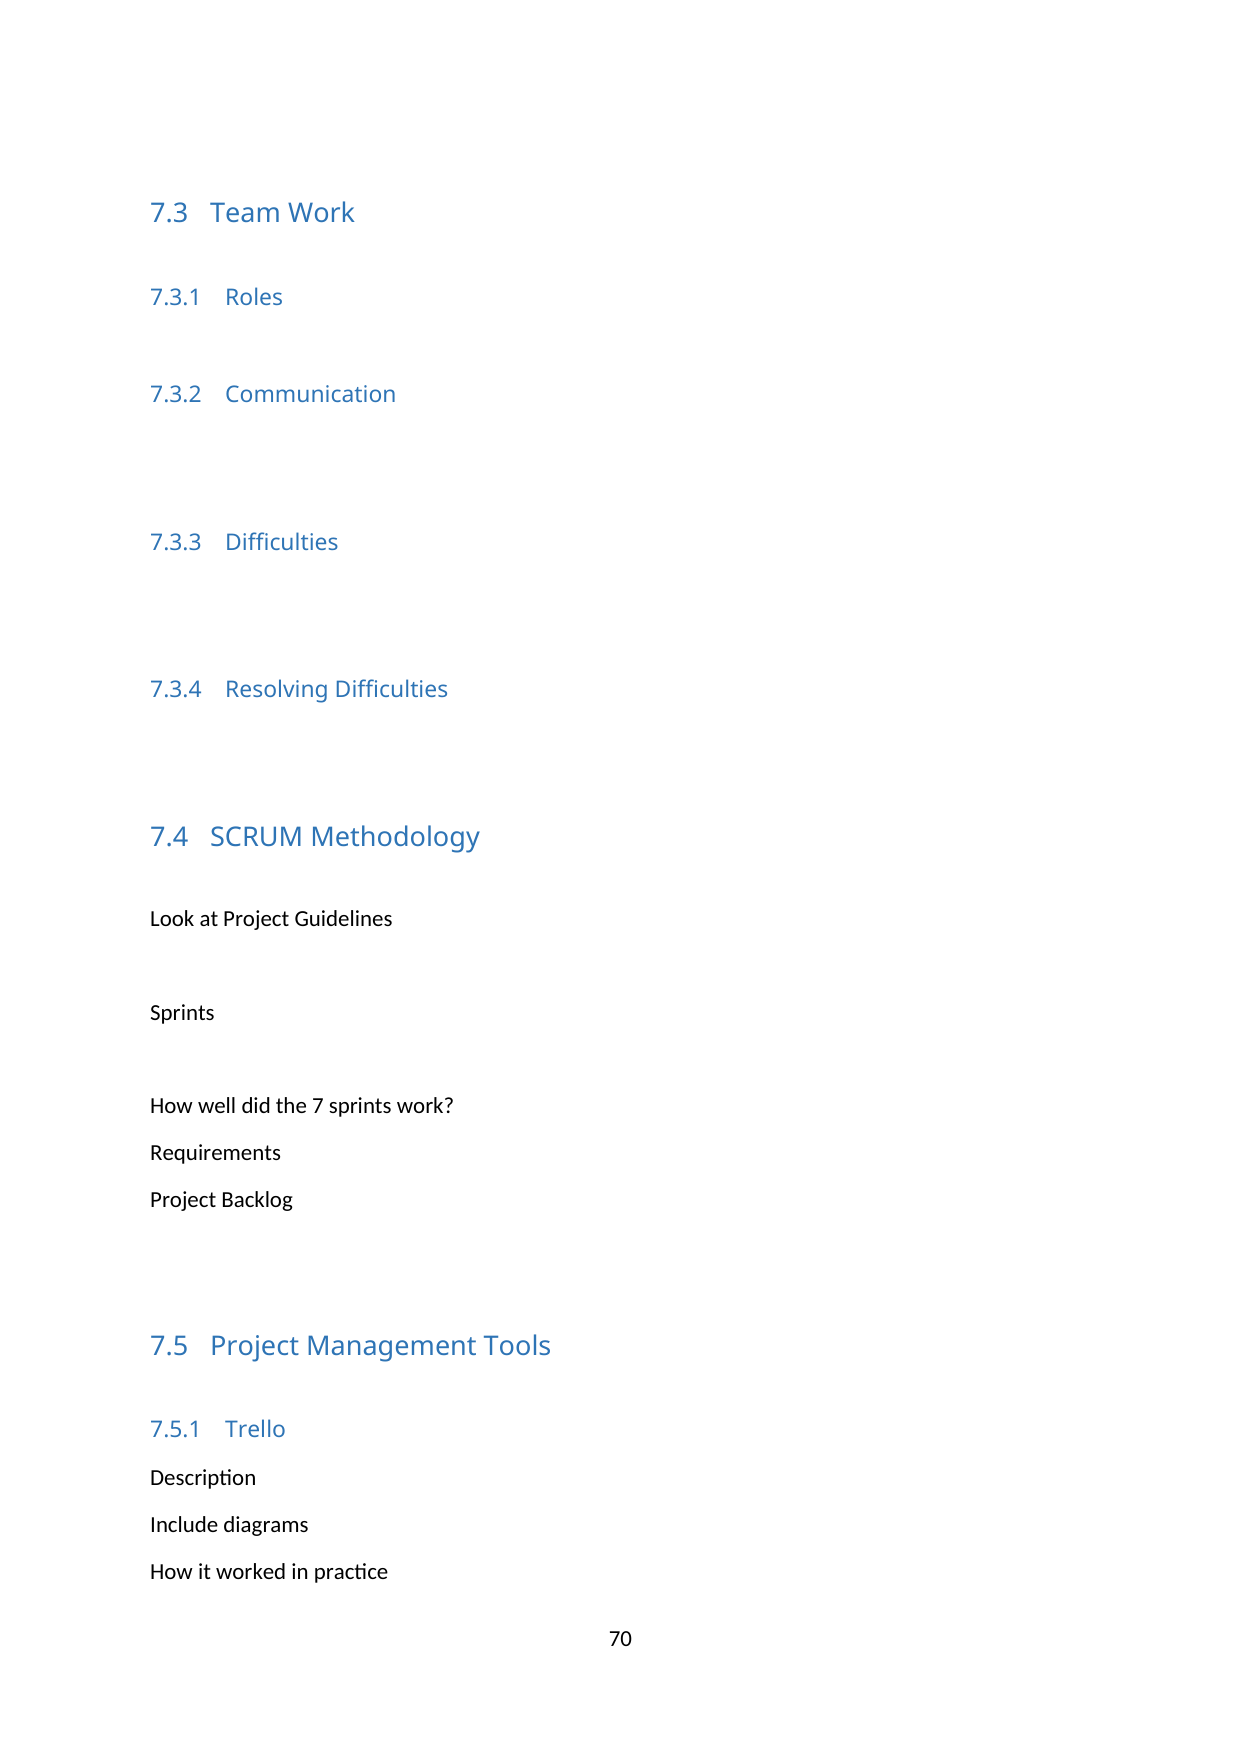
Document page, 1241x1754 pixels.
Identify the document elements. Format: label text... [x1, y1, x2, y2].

subtitle Project Management Tools [150, 1326, 1090, 1363]
subtitle Team Work [150, 194, 1090, 231]
subtitle Roles [150, 281, 1090, 312]
subtitle Resolving Difficulties [150, 673, 1090, 704]
text Project Backlog [150, 1185, 1090, 1213]
text Look at Project Guidelines [150, 904, 1090, 932]
text Requirements [150, 1138, 1090, 1167]
text How it worked in practice [150, 1557, 1090, 1585]
subtitle Communication [150, 378, 1090, 409]
text Include diagrams [150, 1510, 1090, 1538]
text Sprints [150, 998, 1090, 1026]
text Description [150, 1463, 1090, 1491]
text How well did the 7 sprints work? [150, 1092, 1090, 1120]
subtitle SCRUM Methodology [150, 817, 1090, 854]
subtitle Trello [150, 1413, 1090, 1444]
subtitle Difficulties [150, 526, 1090, 557]
